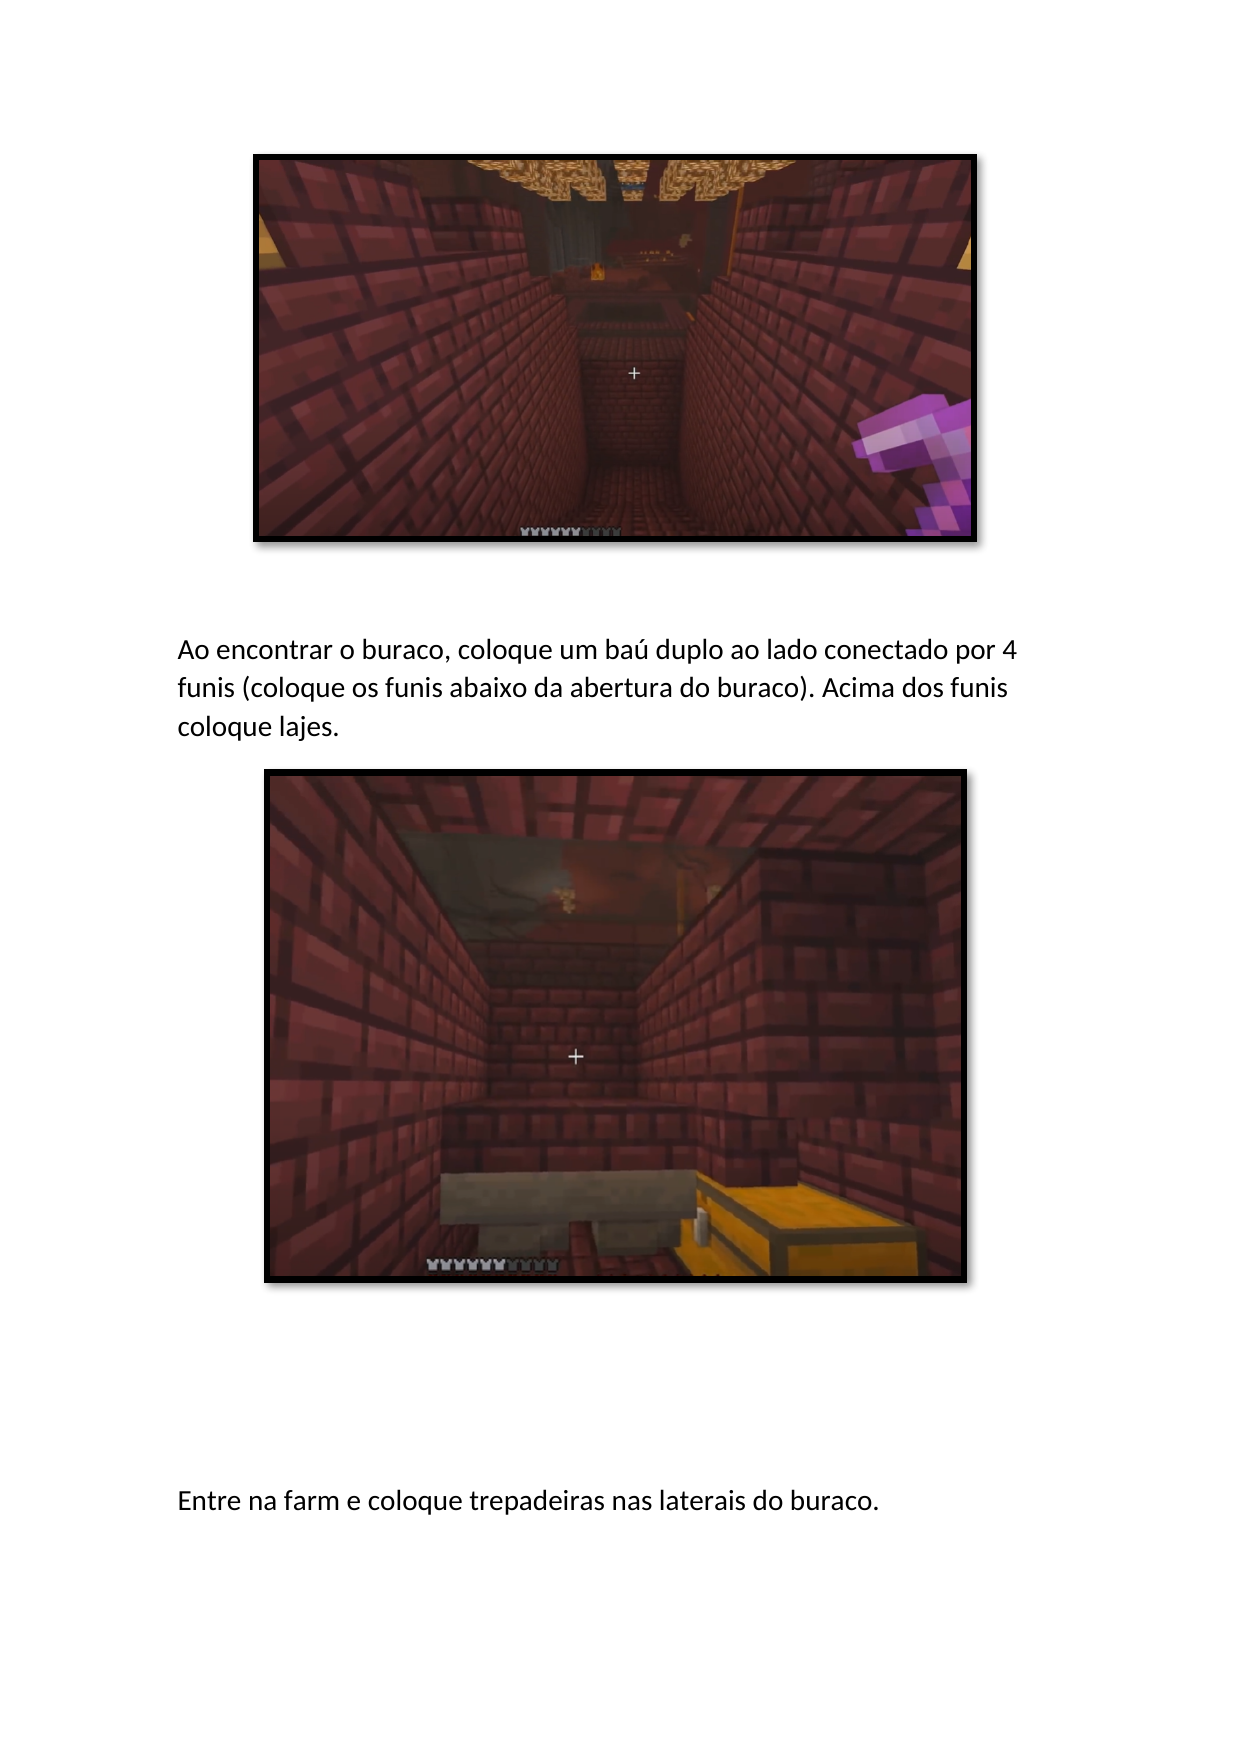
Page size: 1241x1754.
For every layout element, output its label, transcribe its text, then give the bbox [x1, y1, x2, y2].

text Entre na farm e coloque trepadeiras nas laterais do buraco. [177, 1482, 1063, 1517]
picture [259, 160, 971, 536]
picture [270, 776, 961, 1276]
text Ao encontrar o buraco, coloque um baú duplo ao lado conectado por 4 funis (coloque os funis abaixo da abertura do buraco). Acima dos funis coloque lajes. [177, 631, 1063, 744]
